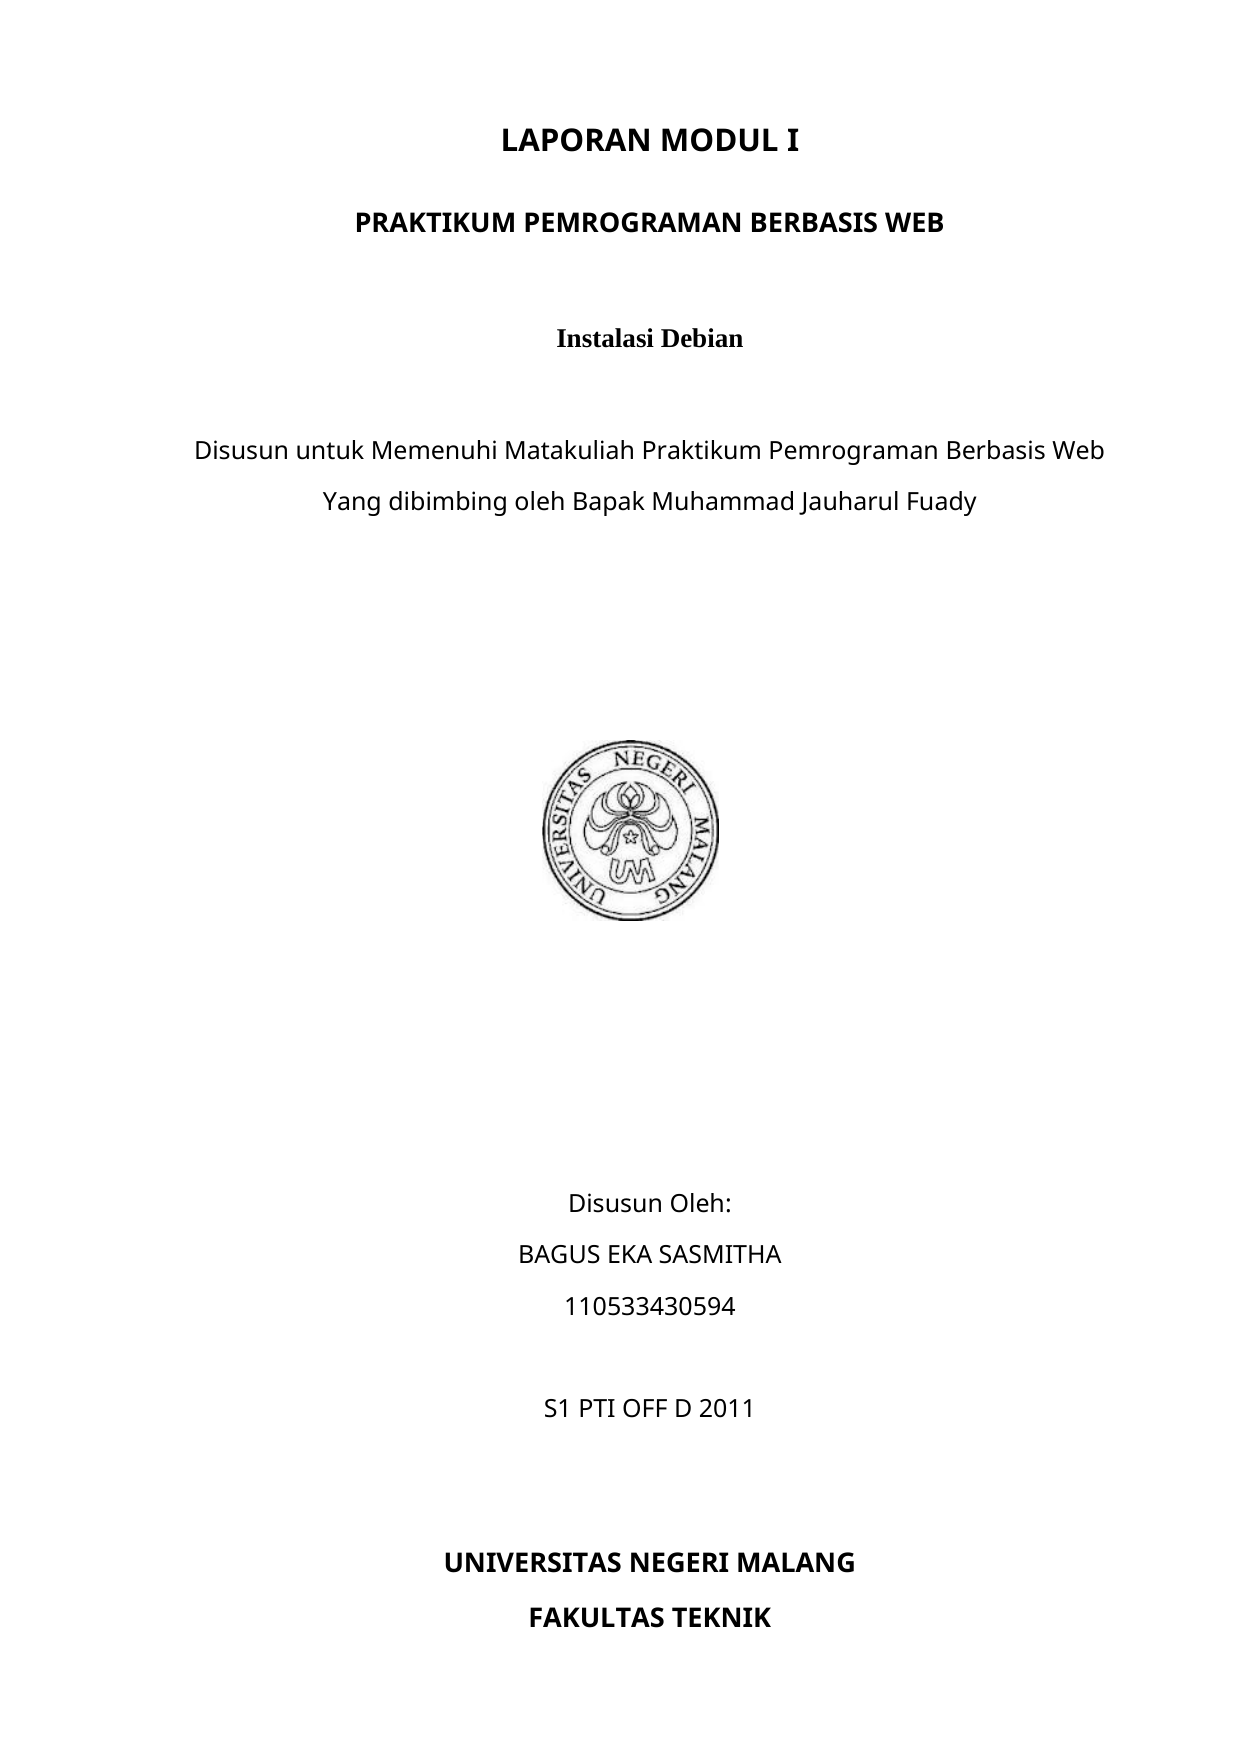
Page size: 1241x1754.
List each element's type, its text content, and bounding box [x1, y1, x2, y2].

list Yang dibimbing oleh Bapak Muhammad Jauharul Fuady [177, 484, 1122, 518]
text Instalasi Debian [177, 322, 1122, 354]
text UNIVERSITAS NEGERI MALANG [177, 1543, 1122, 1580]
text BAGUS EKA SASMITHA [177, 1237, 1122, 1271]
text Disusun Oleh: [177, 1186, 1122, 1220]
text S1 PTI OFF D 2011 [177, 1390, 1122, 1424]
list Disusun untuk Memenuhi Matakuliah Praktikum Pemrograman Berbasis Web [177, 433, 1122, 467]
text PRAKTIKUM PEMROGRAMAN BERBASIS WEB [177, 203, 1122, 240]
text LAPORAN MODUL I [177, 118, 1122, 161]
text 110533430594 [177, 1288, 1122, 1322]
text FAKULTAS TEKNIK [177, 1599, 1122, 1636]
picture [542, 740, 719, 921]
